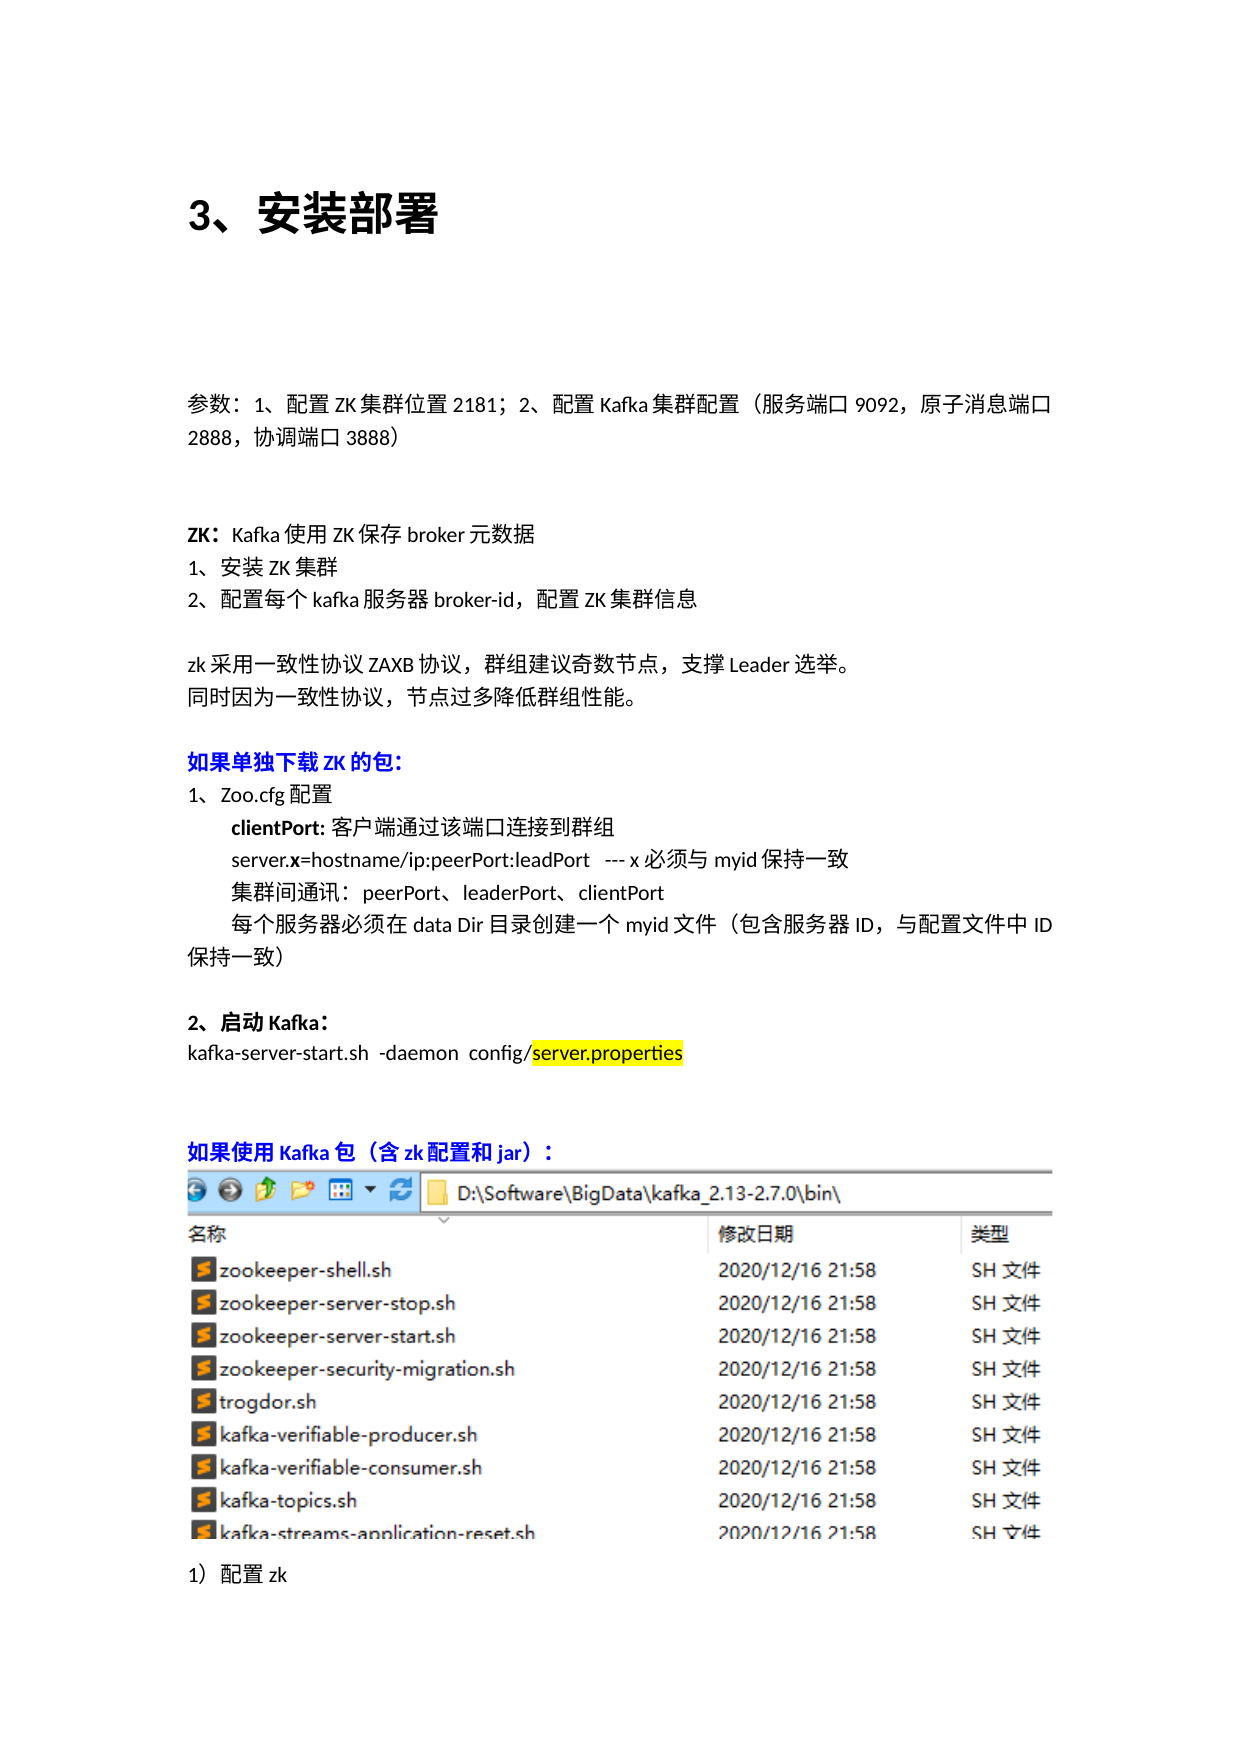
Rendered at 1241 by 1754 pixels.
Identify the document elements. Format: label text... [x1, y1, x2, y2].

list clientPort: 客户端通过该端口连接到群组 [187, 809, 1053, 842]
list 配置每个kafka服务器broker-id，配置ZK集群信息 [187, 582, 1053, 614]
list 配置zk [187, 1557, 1053, 1589]
picture [187, 1166, 1053, 1539]
list server.x=hostname/ip:peerPort:leadPort --- x必须与myid保持一致 [187, 842, 1053, 874]
list 如果单独下载ZK的包： [187, 744, 1053, 777]
subtitle 安装部署 [187, 162, 1053, 259]
list 1、Zoo.cfg配置 [187, 777, 1053, 809]
list ZK：Kafka使用ZK保存broker元数据 [187, 517, 1053, 549]
list 如果使用Kafka包（含zk配置和jar）： [187, 1134, 1053, 1166]
text 参数：1、配置ZK集群位置2181；2、配置Kafka集群配置（服务端口9092，原子消息端口2888，协调端口3888） [187, 387, 1053, 452]
text kafka-server-start.sh -daemon config/server.properties [187, 1037, 1053, 1069]
list 安装ZK集群 [187, 549, 1053, 582]
list 同时因为一致性协议，节点过多降低群组性能。 [187, 679, 1053, 712]
list zk采用一致性协议ZAXB协议，群组建议奇数节点，支撑Leader选举。 [187, 647, 1053, 679]
list 每个服务器必须在data Dir目录创建一个myid文件（包含服务器ID，与配置文件中ID保持一致） [187, 907, 1053, 972]
list 2、启动Kafka： [187, 1004, 1053, 1037]
list 集群间通讯：peerPort、leaderPort、clientPort [187, 874, 1053, 907]
